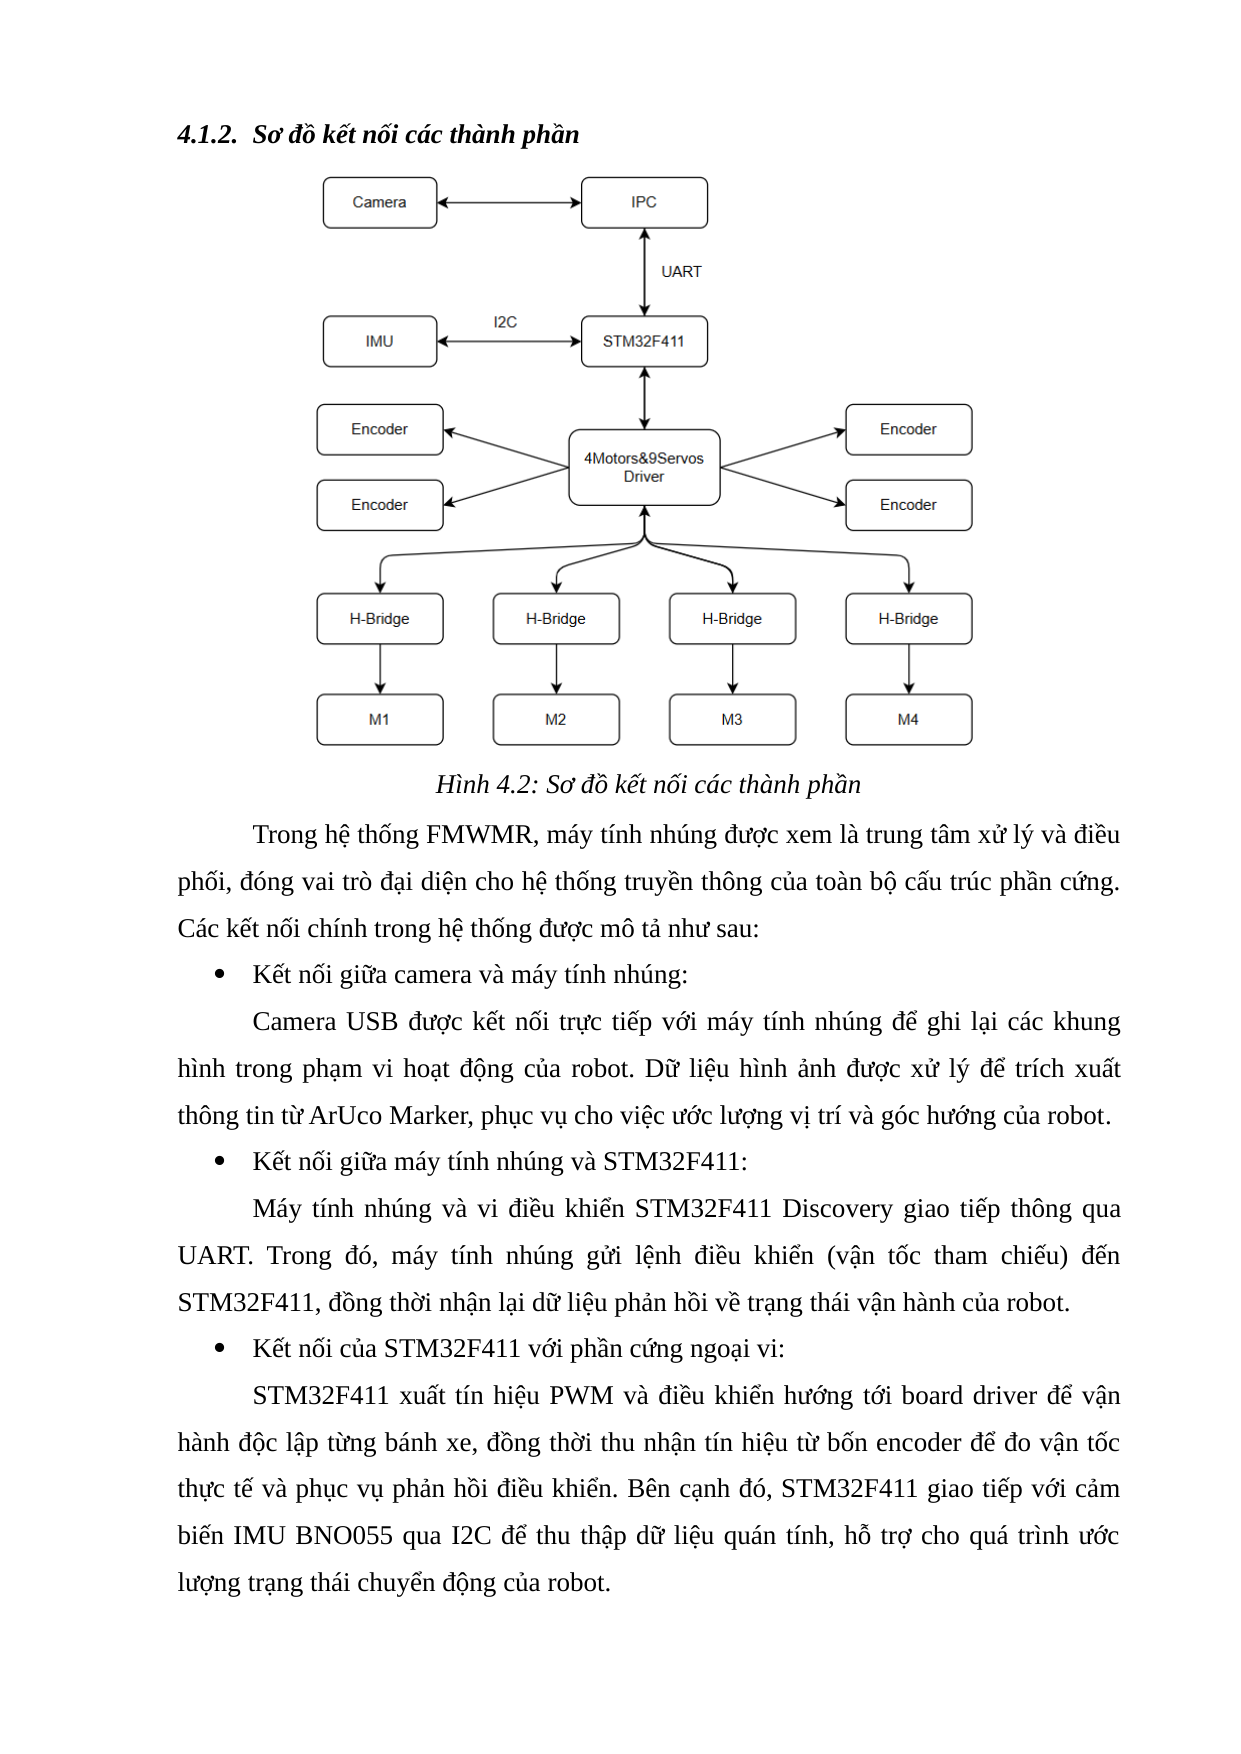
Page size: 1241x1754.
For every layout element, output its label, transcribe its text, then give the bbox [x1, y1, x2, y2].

list Kết nối giữa máy tính nhúng và STM32F411: [177, 1145, 1122, 1177]
list Máy tính nhúng và vi điều khiển STM32F411 Discovery giao tiếp thông qua UART. Trong đó, máy tính nhúng gửi lệnh điều khiển (vận tốc tham chiếu) đến STM32F411, đồng thời nhận lại dữ liệu phản hồi về trạng thái vận hành của robot. [177, 1192, 1122, 1317]
list Kết nối của STM32F411 với phần cứng ngoại vi: [177, 1332, 1122, 1363]
text Trong hệ thống FMWMR, máy tính nhúng được xem là trung tâm xử lý và điều phối, đóng vai trò đại diện cho hệ thống truyền thông của toàn bộ cấu trúc phần cứng. Các kết nối chính trong hệ thống được mô tả như sau: [177, 818, 1122, 943]
text Hình 4.2: Sơ đồ kết nối các thành phần [177, 768, 1122, 799]
list Kết nối giữa camera và máy tính nhúng: [177, 958, 1122, 990]
subtitle Sơ đồ kết nối các thành phần [177, 118, 1122, 149]
text STM32F411 xuất tín hiệu PWM và điều khiển hướng tới board driver để vận hành độc lập từng bánh xe, đồng thời thu nhận tín hiệu từ bốn encoder để đo vận tốc thực tế và phục vụ phản hồi điều khiển. Bên cạnh đó, STM32F411 giao tiếp với cảm biến IMU BNO055 qua I2C để thu thập dữ liệu quán tính, hỗ trợ cho quá trình ước lượng trạng thái chuyển động của robot. [177, 1379, 1122, 1597]
picture [306, 160, 993, 750]
list Camera USB được kết nối trực tiếp với máy tính nhúng để ghi lại các khung hình trong phạm vi hoạt động của robot. Dữ liệu hình ảnh được xử lý để trích xuất thông tin từ ArUco Marker, phục vụ cho việc ước lượng vị trí và góc hướng của robot. [177, 1005, 1122, 1130]
